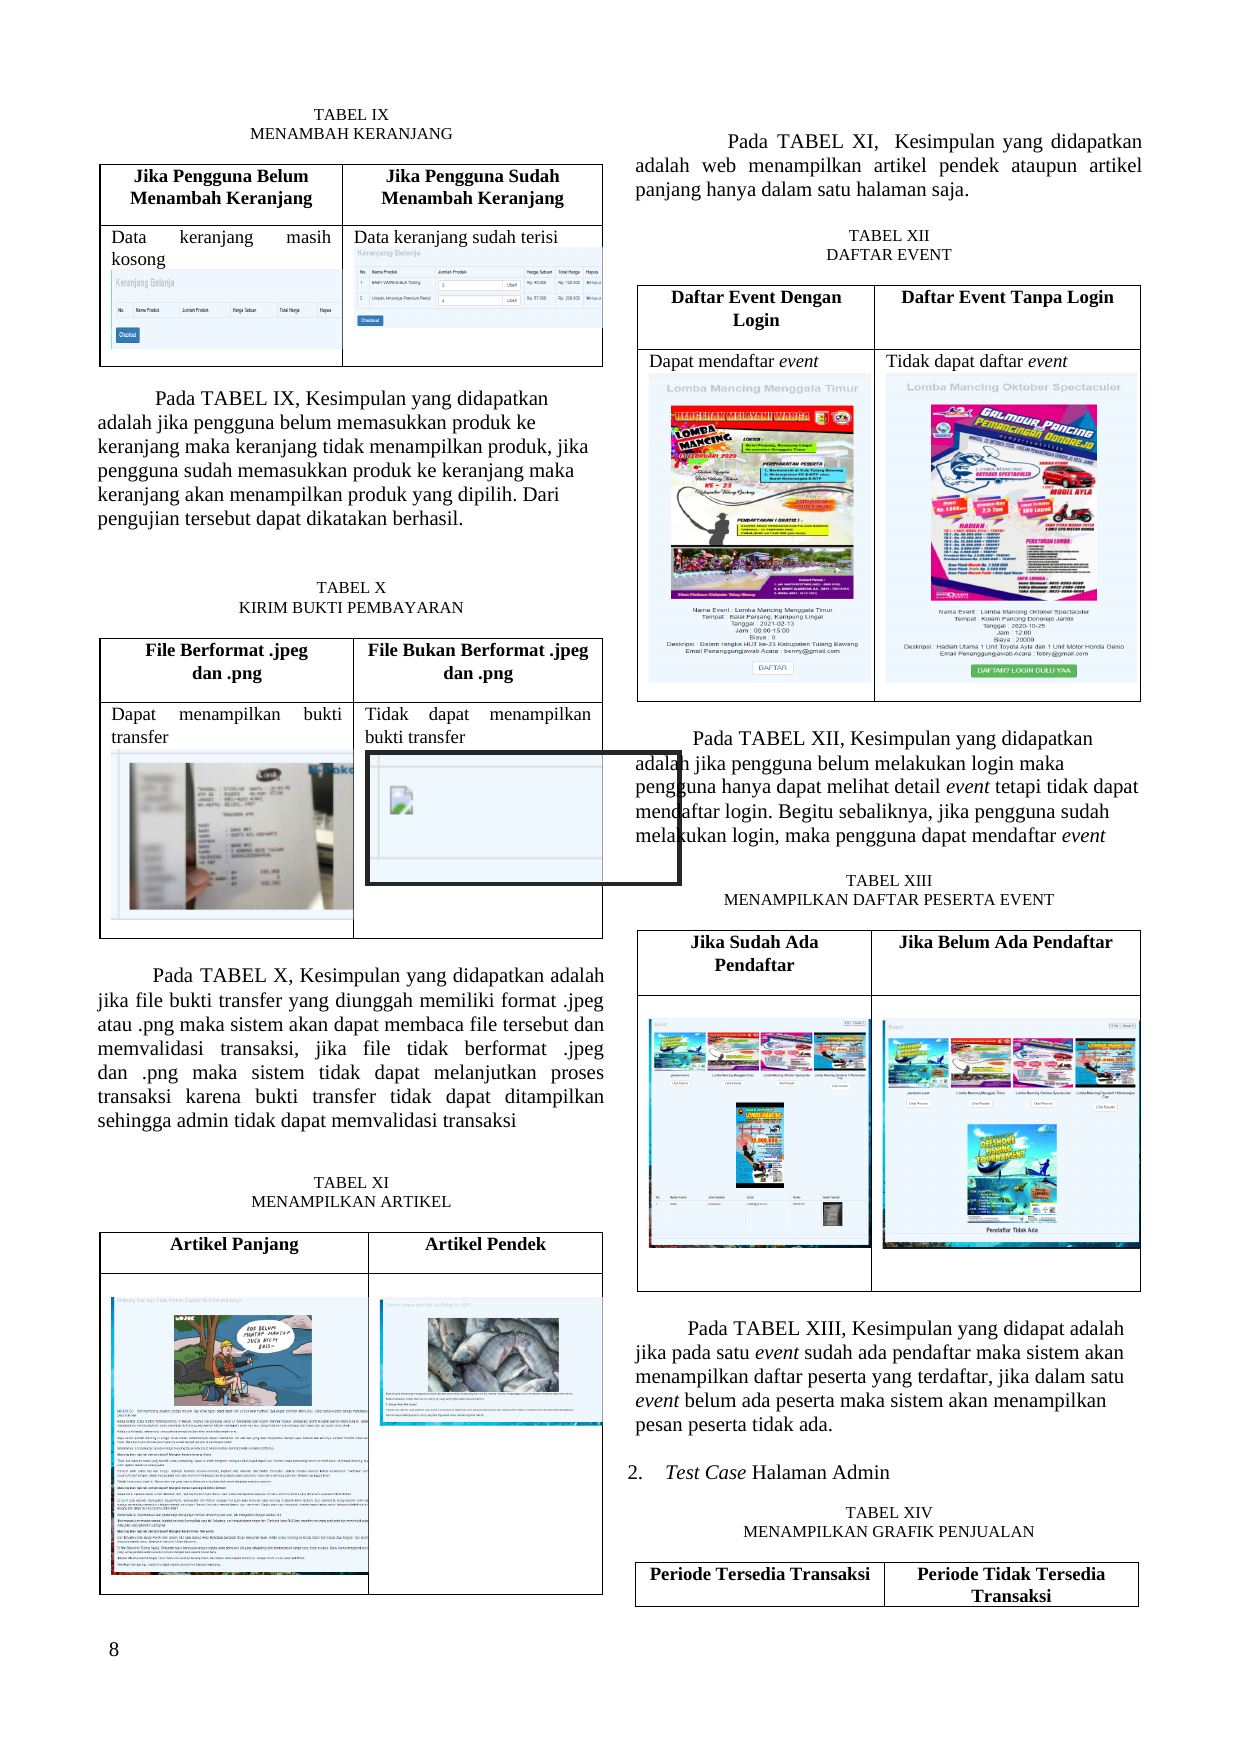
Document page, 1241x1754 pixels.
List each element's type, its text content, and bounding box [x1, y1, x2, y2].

picture [353, 247, 603, 328]
table_header Jika Sudah Ada Pendaftar [638, 931, 871, 995]
table_cell Dapat menampilkan bukti transfer [101, 703, 353, 938]
table_header Artikel Panjang [101, 1233, 368, 1273]
table_cell Data keranjang masih kosong [101, 226, 342, 366]
table_cell [369, 1274, 602, 1593]
picture [882, 1018, 1141, 1249]
table_header Jika Pengguna Sudah Menambah Keranjang [343, 165, 602, 225]
text Pada tabel IX, Kesimpulan yang didapatkan adalah jika pengguna belum memasukkan produk ke keranjang maka keranjang tidak menampilkan produk, jika pengguna sudah memasukkan produk ke keranjang maka keranjang akan menampilkan produk yang dipilih. Dari pengujian tersebut dapat dikatakan berhasil. [97, 386, 605, 530]
picture [111, 749, 354, 920]
table_header Periode Tidak Tersedia Transaksi [885, 1563, 1138, 1606]
table_header Jika Pengguna Belum Menambah Keranjang [101, 165, 342, 225]
table_cell Dapat mendaftar event [638, 350, 874, 701]
text Pada tabel XI, Kesimpulan yang didapatkan adalah web menampilkan artikel pendek ataupun artikel panjang hanya dalam satu halaman saja. [635, 129, 1143, 201]
text Pada tabel XII, Kesimpulan yang didapatkan adalah jika pengguna belum melakukan login maka pengguna hanya dapat melihat detail event tetapi tidak dapat mendaftar login. Begitu sebaliknya, jika pengguna sudah melakukan login, maka pengguna dapat mendaftar event [635, 726, 1143, 847]
text Pada tabel X, Kesimpulan yang didapatkan adalah jika file bukti transfer yang diunggah memiliki format .jpeg atau .png maka sistem akan dapat membaca file tersebut dan memvalidasi transaksi, jika file tidak berformat .jpeg dan .png maka sistem tidak dapat melanjutkan proses transaksi karena bukti transfer tidak dapat ditampilkan sehingga admin tidak dapat memvalidasi transaksi [97, 963, 605, 1132]
table_cell [101, 1274, 368, 1593]
table_header Daftar Event Dengan Login [638, 286, 874, 349]
list Test Case Halaman Admin [627, 1460, 1143, 1484]
text Pada tabel XIII, Kesimpulan yang didapat adalah jika pada satu event sudah ada pendaftar maka sistem akan menampilkan daftar peserta yang terdaftar, jika dalam satu event belum ada peserta maka sistem akan menampilkan pesan peserta tidak ada. [635, 1316, 1143, 1436]
picture [648, 1018, 871, 1248]
picture [111, 1297, 369, 1575]
table_header Jika Belum Ada Pendaftar [872, 931, 1140, 995]
picture [379, 1297, 603, 1426]
table_cell Data keranjang sudah terisi [343, 226, 602, 366]
table_cell [638, 996, 871, 1291]
picture [648, 373, 871, 683]
table_header Artikel Pendek [369, 1233, 602, 1273]
table_cell Tidak dapat menampilkan bukti transfer [354, 703, 602, 938]
table_header File Bukan Berformat .jpeg dan .png [354, 639, 602, 702]
table_header Periode Tersedia Transaksi [636, 1563, 884, 1606]
table_header File Berformat .jpeg dan .png [101, 639, 353, 702]
picture [370, 755, 603, 882]
picture [885, 373, 1138, 683]
picture [111, 269, 343, 349]
table_cell Tidak dapat daftar event [875, 350, 1140, 701]
table_header Daftar Event Tanpa Login [875, 286, 1140, 349]
table_cell [872, 996, 1140, 1291]
